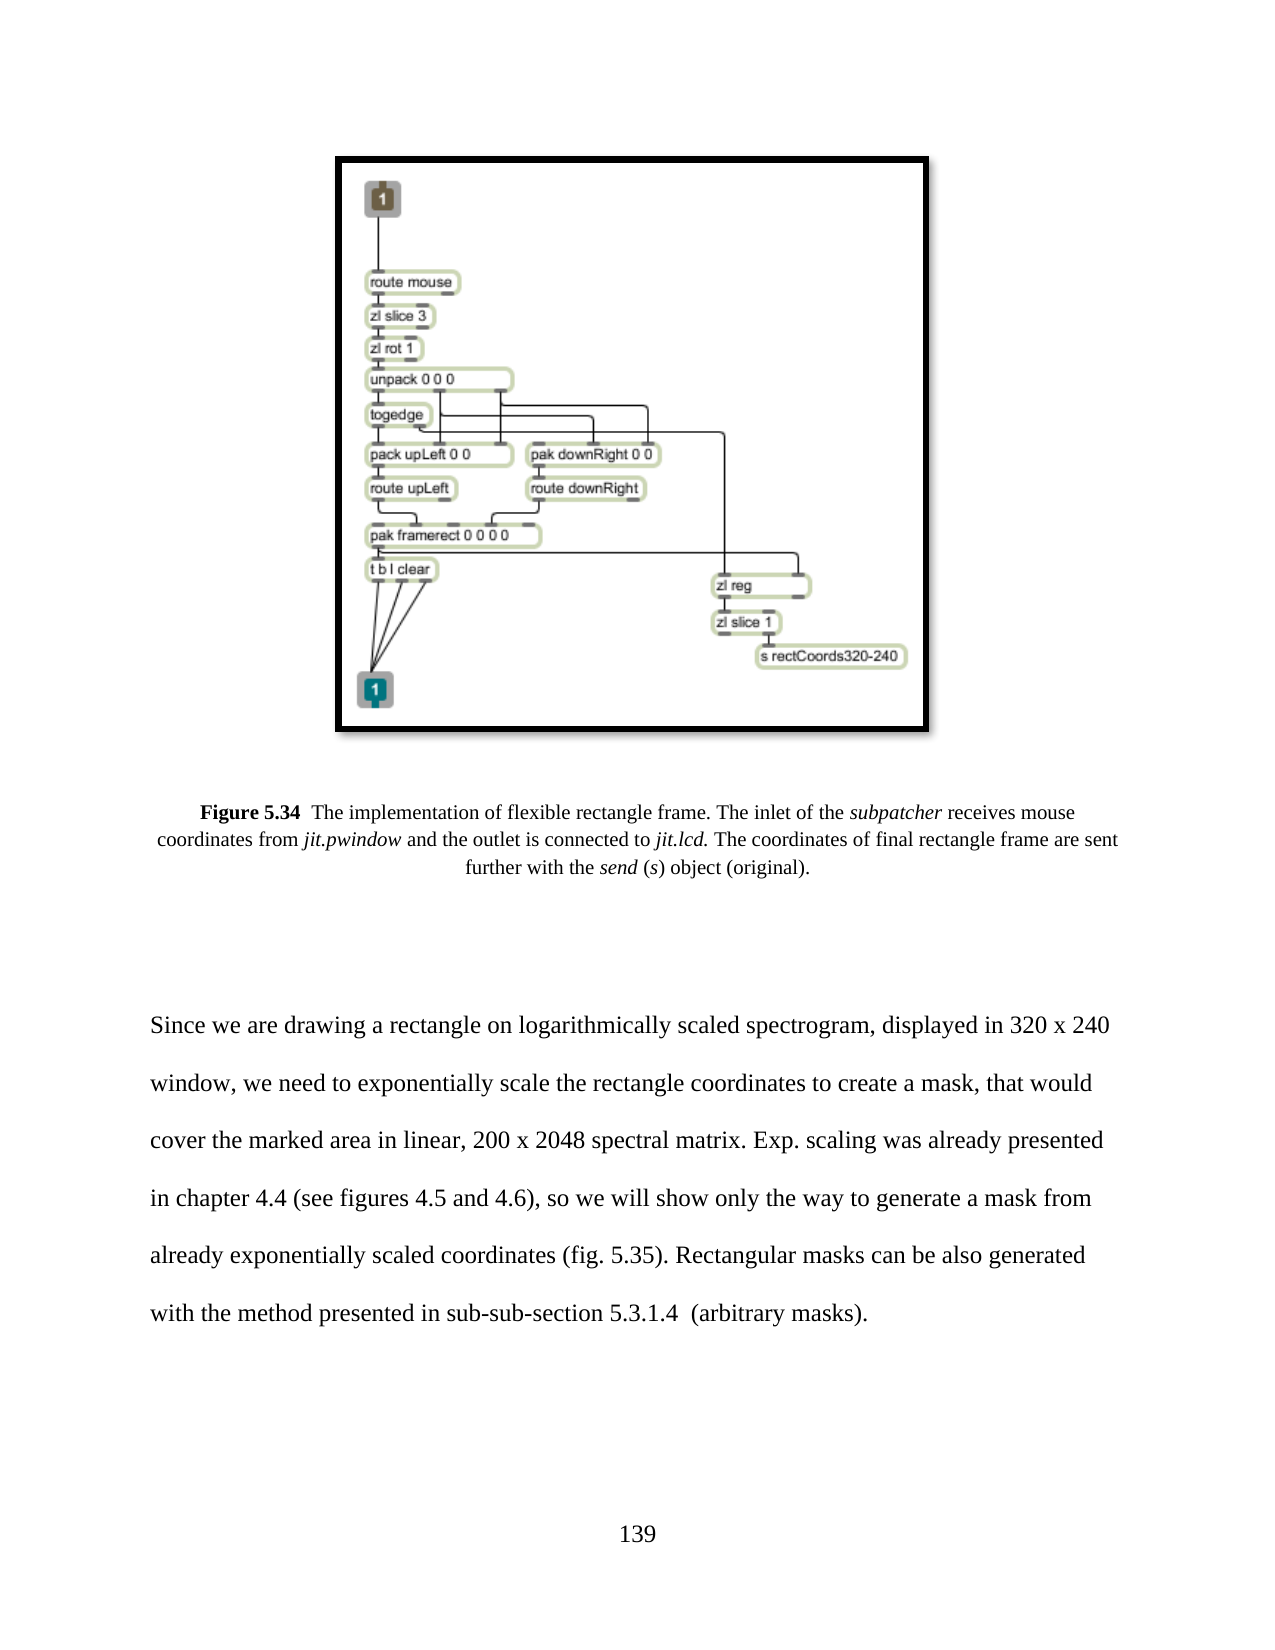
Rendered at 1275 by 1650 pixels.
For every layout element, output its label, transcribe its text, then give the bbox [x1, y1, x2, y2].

text Since we are drawing a rectangle on logarithmically scaled spectrogram, displayed in 320 x 240 window, we need to exponentially scale the rectangle coordinates to create a mask, that would cover the marked area in linear, 200 x 2048 spectral matrix. Exp. scaling was already presented in chapter 4.4 (see figures 4.5 and 4.6), so we will show only the way to generate a mask from already exponentially scaled coordinates (fig. 5.35). Rectangular masks can be also generated with the method presented in sub-sub-section 5.3.1.4 (arbitrary masks). [150, 1010, 1125, 1327]
text Figure 5.34 The implementation of flexible rectangle frame. The inlet of the subpatcher receives mouse coordinates from jit.pwindow and the outlet is connected to jit.lcd. The coordinates of final rectangle frame are sent further with the send (s) object (original). [150, 800, 1125, 879]
picture [342, 163, 923, 726]
